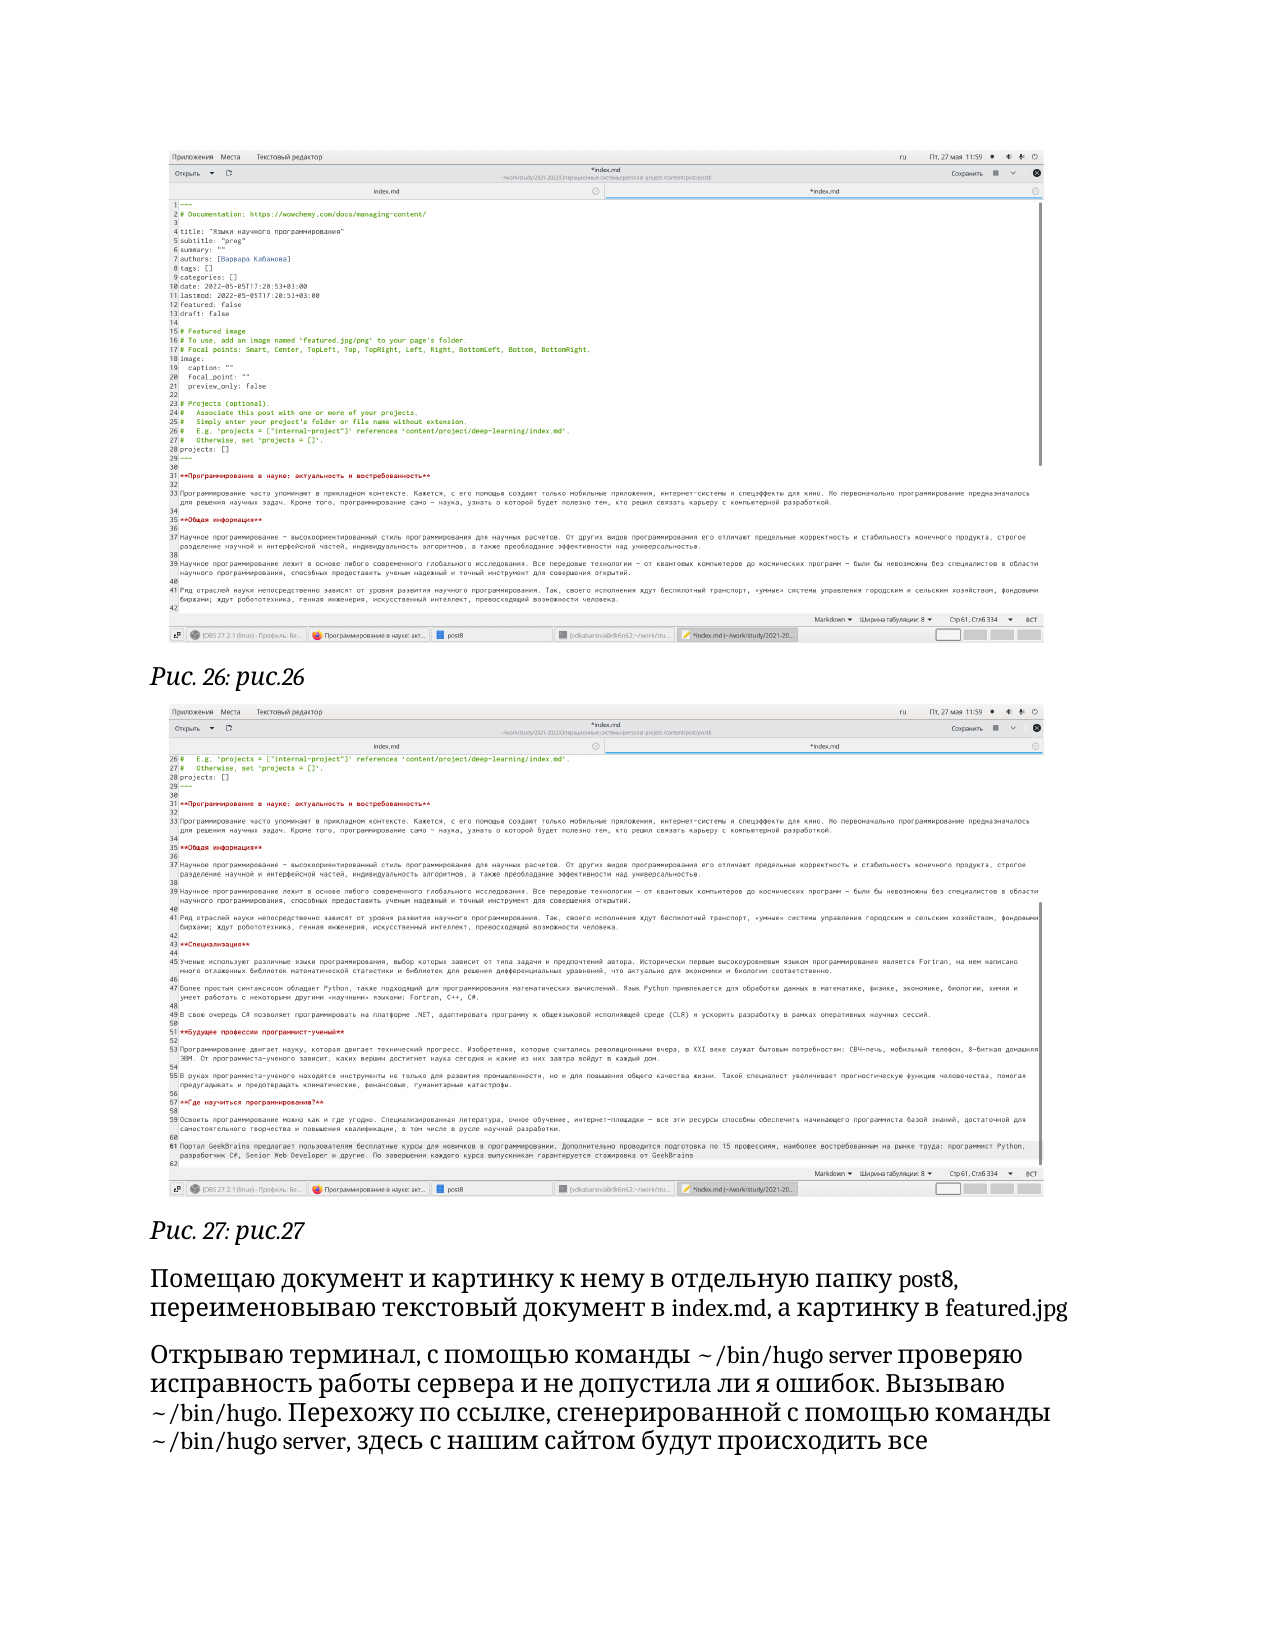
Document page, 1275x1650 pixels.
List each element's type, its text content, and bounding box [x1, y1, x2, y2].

picture [168, 150, 1044, 643]
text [150, 1341, 1125, 1456]
picture [168, 704, 1044, 1197]
text Рис. 27: рис.27 [150, 1217, 1125, 1246]
text Помещаю документ и картинку к нему в отдельную папку post8, переименовываю текстовый документ в index.md, а картинку в featured.jpg [150, 1265, 1125, 1322]
text Рис. 26: рис.26 [150, 663, 1125, 692]
